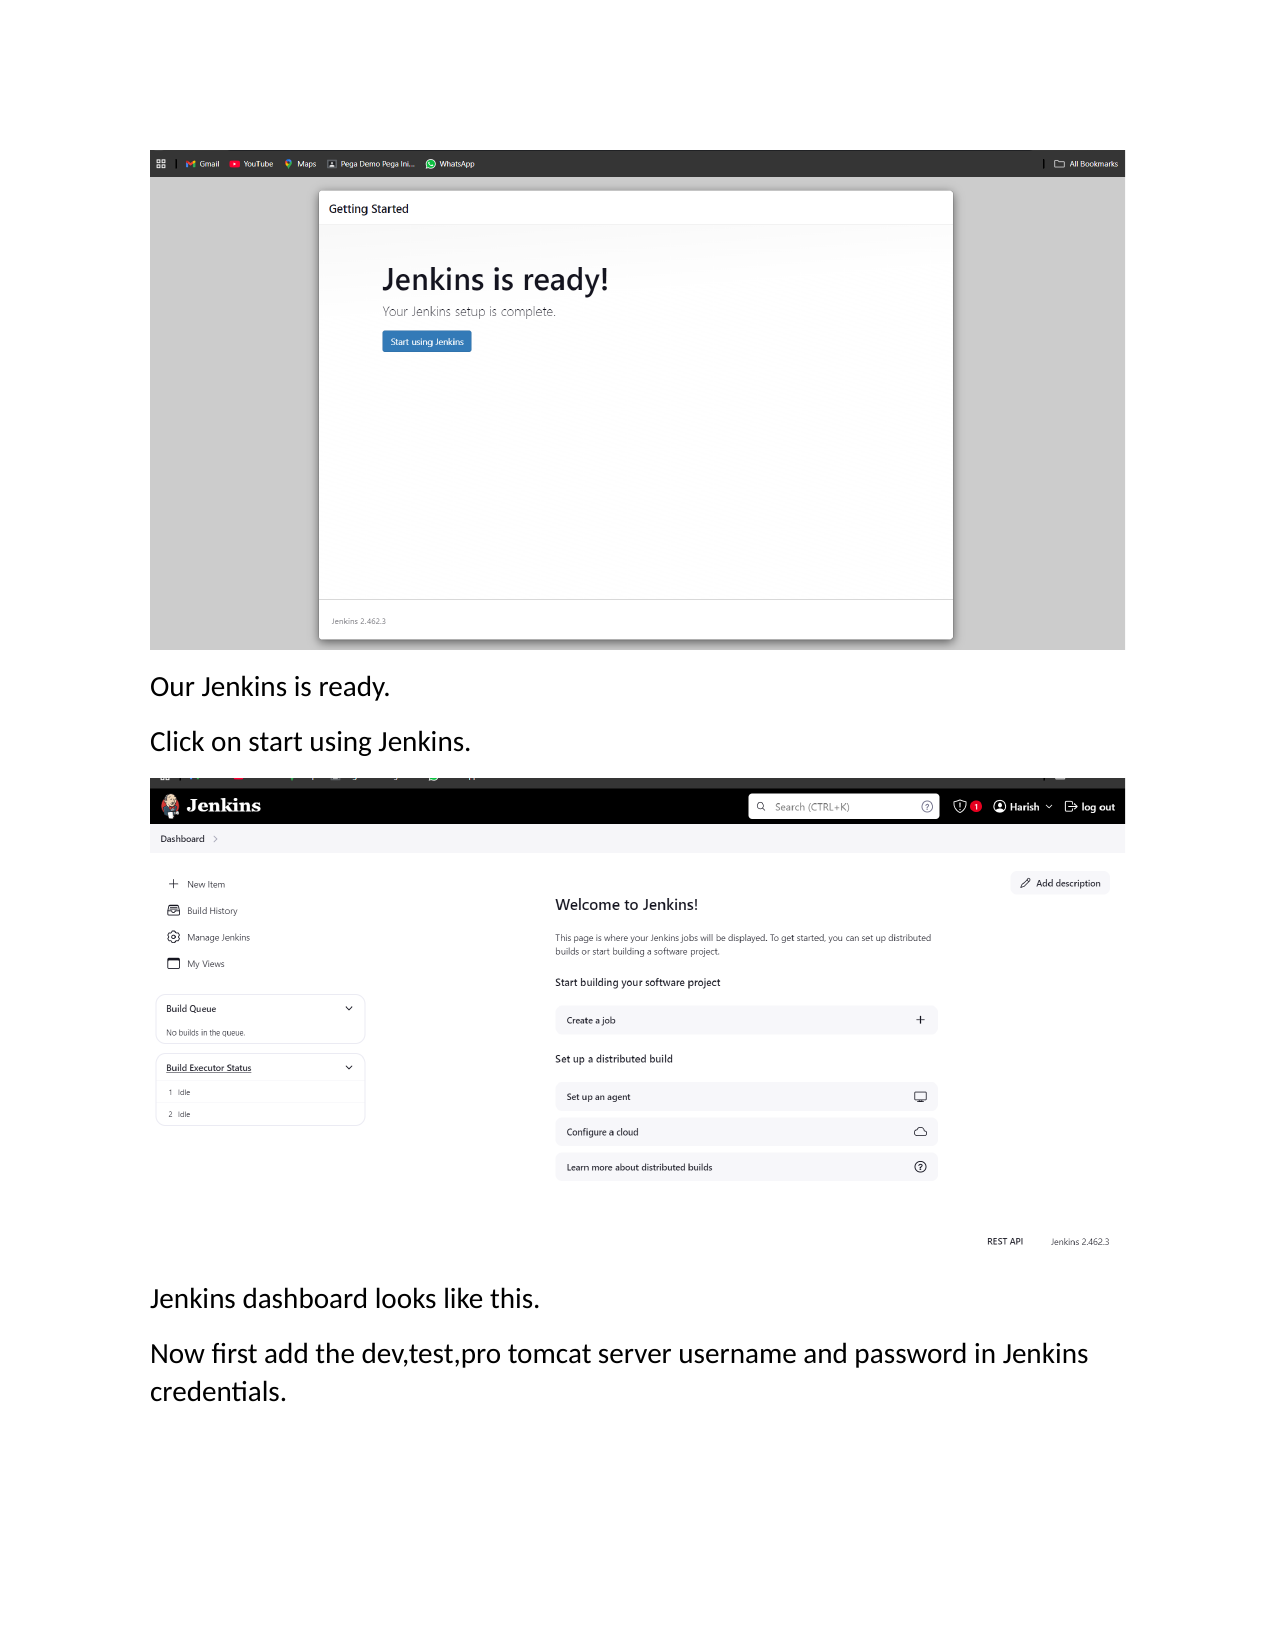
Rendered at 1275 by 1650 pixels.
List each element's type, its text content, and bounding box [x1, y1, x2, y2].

picture [150, 778, 1125, 1261]
text Our Jenkins is ready. [150, 668, 1125, 704]
picture [150, 150, 1125, 650]
text Click on start using Jenkins. [150, 723, 1125, 759]
text Jenkins dashboard looks like this. [150, 1280, 1125, 1315]
text Now first add the dev,test,pro tomcat server username and password in Jenkins credentials. [150, 1335, 1125, 1409]
